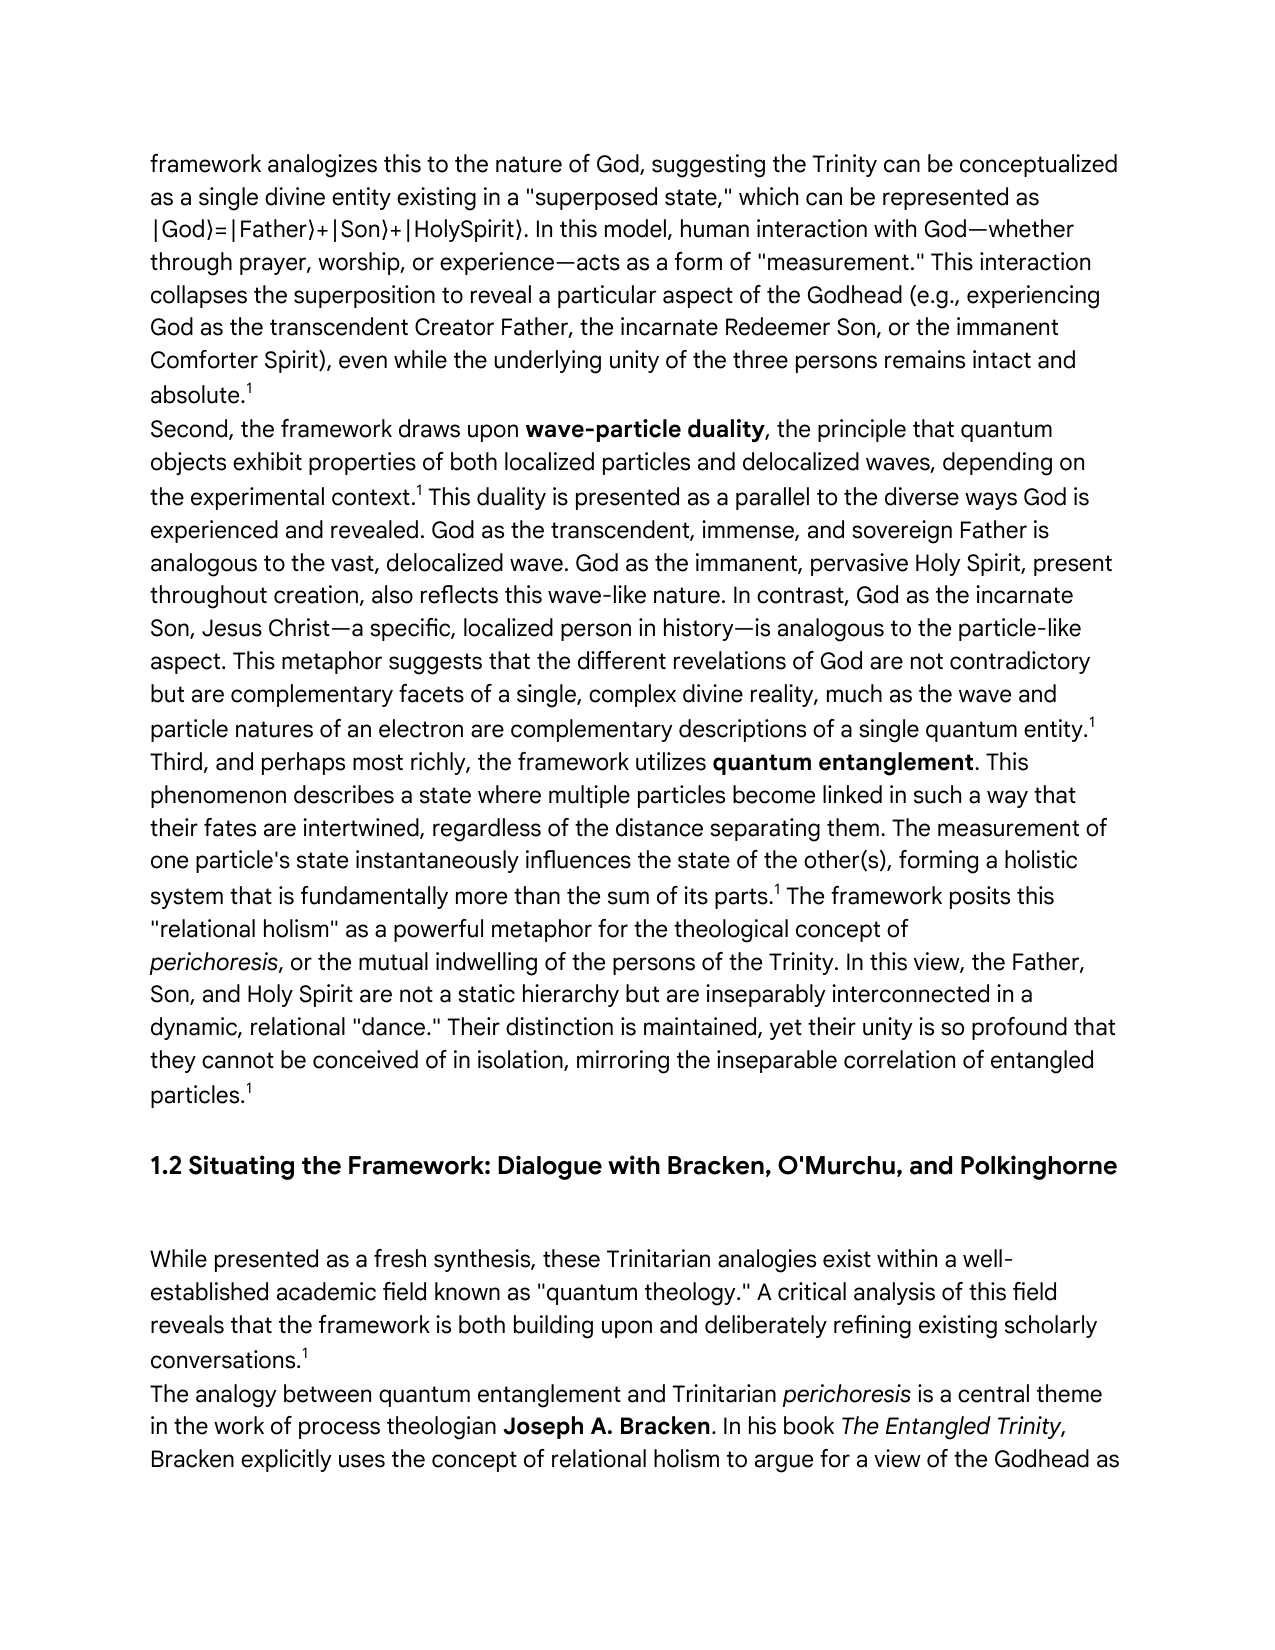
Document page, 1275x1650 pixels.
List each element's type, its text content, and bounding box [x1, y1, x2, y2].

subtitle 1.2 Situating the Framework: Dialogue with Bracken, O'Murchu, and Polkinghorne [150, 1151, 1125, 1182]
text perichoresis, or the mutual indwelling of the persons of the Trinity. In this view, the Father, Son, and Holy Spirit are not a static hierarchy but are inseparably interconnected in a dynamic, relational "dance." Their distinction is maintained, yet their unity is so profound that they cannot be conceived of in isolation, mirroring the inseparable correlation of entangled particles.1 [150, 948, 1125, 1111]
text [150, 150, 1125, 211]
text While presented as a fresh synthesis, these Trinitarian analogies exist within a well-established academic field known as "quantum theology." A critical analysis of this field reveals that the framework is both building upon and deliberately refining existing scholarly conversations.1 [150, 1246, 1125, 1376]
text Second, the framework draws upon wave-particle duality, the principle that quantum objects exhibit properties of both localized particles and delocalized waves, depending on the experimental context.1 This duality is presented as a parallel to the diverse ways God is experienced and revealed. God as the transcendent, immense, and sovereign Father is analogous to the vast, delocalized wave. God as the immanent, pervasive Holy Spirit, present throughout creation, also reflects this wave-like nature. In contrast, God as the incarnate Son, Jesus Christ—a specific, localized person in history—is analogous to the particle-like aspect. This metaphor suggests that the different revelations of God are not contradictory but are complementary facets of a single, complex divine reality, much as the wave and particle natures of an electron are complementary descriptions of a single quantum entity.1 [150, 415, 1125, 744]
text Third, and perhaps most richly, the framework utilizes quantum entanglement. This phenomenon describes a state where multiple particles become linked in such a way that their fates are intertwined, regardless of the distance separating them. The measurement of one particle's state instantaneously influences the state of the other(s), forming a holistic system that is fundamentally more than the sum of its parts.1 The framework posits this "relational holism" as a powerful metaphor for the theological concept of [150, 749, 1125, 944]
text ∣God⟩=∣Father⟩+∣Son⟩+∣HolySpirit⟩. In this model, human interaction with God—whether through prayer, worship, or experience—acts as a form of "measurement." This interaction collapses the superposition to reveal a particular aspect of the Godhead (e.g., experiencing God as the transcendent Creator Father, the incarnate Redeemer Son, or the immanent Comforter Spirit), even while the underlying unity of the three persons remains intact and absolute.1 [150, 215, 1125, 411]
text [150, 1380, 1125, 1474]
